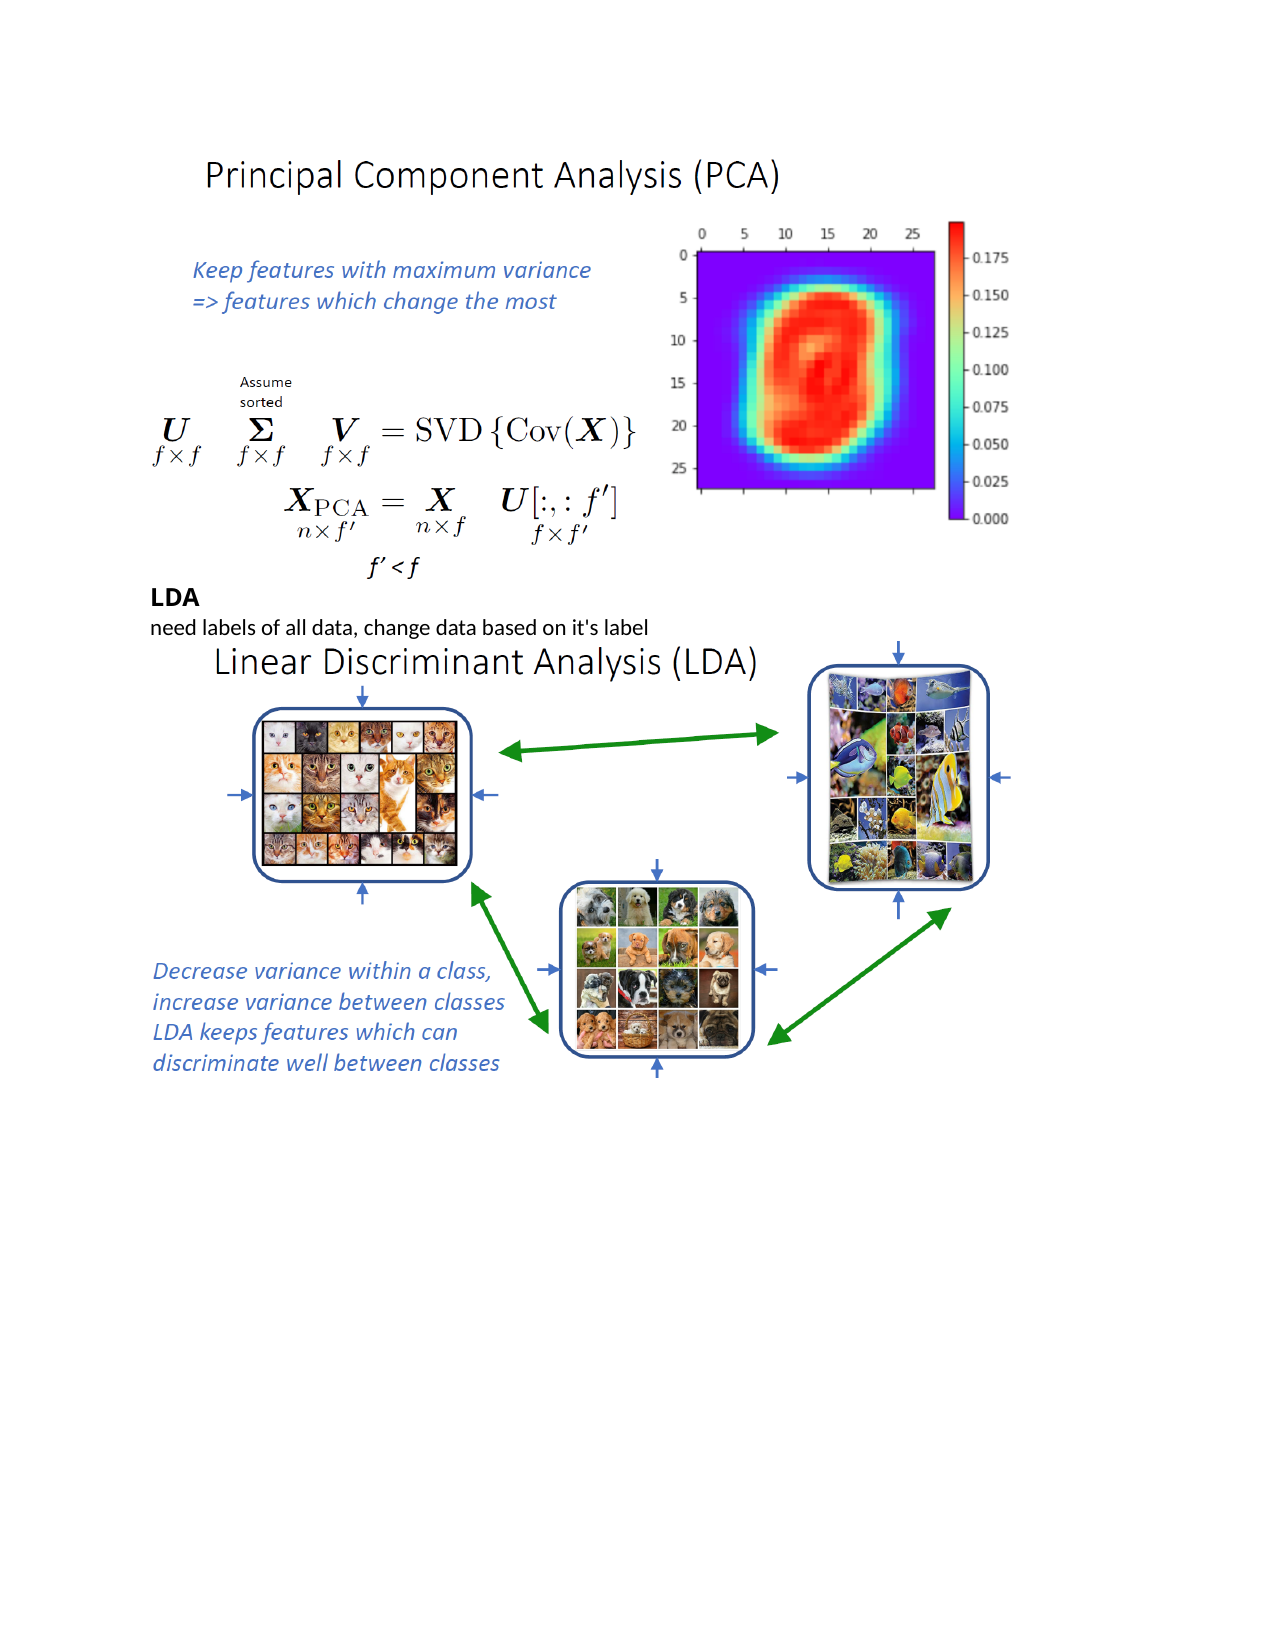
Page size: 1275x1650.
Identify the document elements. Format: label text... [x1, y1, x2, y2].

text need labels of all data, change data based on it's label [150, 613, 1125, 642]
picture [150, 641, 1014, 1078]
picture [150, 150, 1014, 580]
